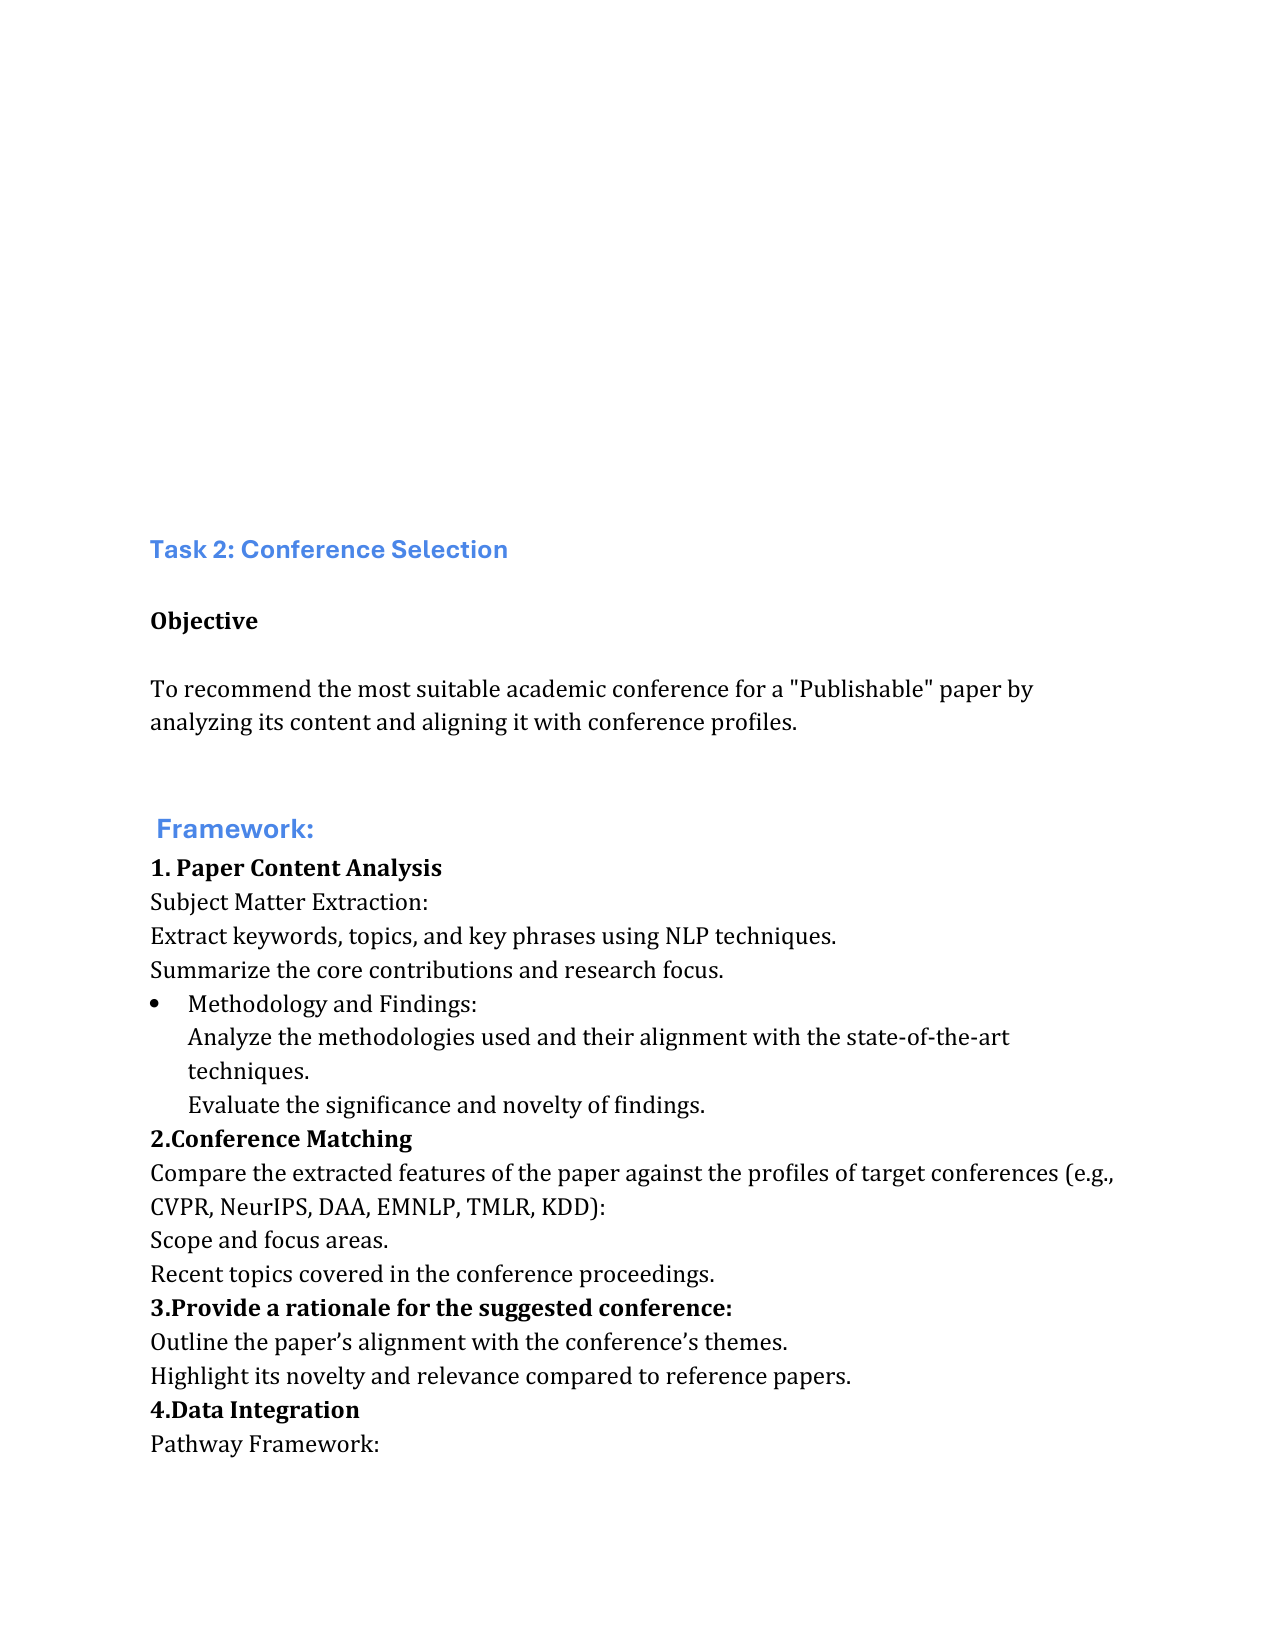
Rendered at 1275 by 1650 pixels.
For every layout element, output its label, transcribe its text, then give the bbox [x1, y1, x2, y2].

list Methodology and Findings: [150, 988, 1125, 1017]
text Subject Matter Extraction: [150, 887, 1125, 916]
text Pathway Framework: [150, 1428, 1125, 1458]
text To recommend the most suitable academic conference for a "Publishable" paper by analyzing its content and aligning it with conference profiles. [150, 673, 1125, 736]
text Outline the paper’s alignment with the conference’s themes. [150, 1327, 1125, 1356]
text Extract keywords, topics, and key phrases using NLP techniques. [150, 921, 1125, 950]
text Evaluate the significance and novelty of findings. [150, 1090, 1125, 1119]
text 1. Paper Content Analysis [150, 853, 1125, 882]
text 4.Data Integration [150, 1394, 1125, 1424]
text Task 2: Conference Selection [150, 533, 1125, 566]
text Compare the extracted features of the paper against the profiles of target conferences (e.g., CVPR, NeurIPS, DAA, EMNLP, TMLR, KDD): [150, 1157, 1125, 1221]
text Objective [150, 606, 1125, 635]
text 2.Conference Matching [150, 1124, 1125, 1153]
text Recent topics covered in the conference proceedings. [150, 1259, 1125, 1288]
text Framework: [150, 812, 1125, 847]
text Summarize the core contributions and research focus. [150, 954, 1125, 984]
text Highlight its novelty and relevance compared to reference papers. [150, 1361, 1125, 1390]
text Analyze the methodologies used and their alignment with the state-of-the-art techniques. [187, 1022, 1125, 1085]
text 3.Provide a rationale for the suggested conference: [150, 1293, 1125, 1322]
text Scope and focus areas. [150, 1225, 1125, 1254]
